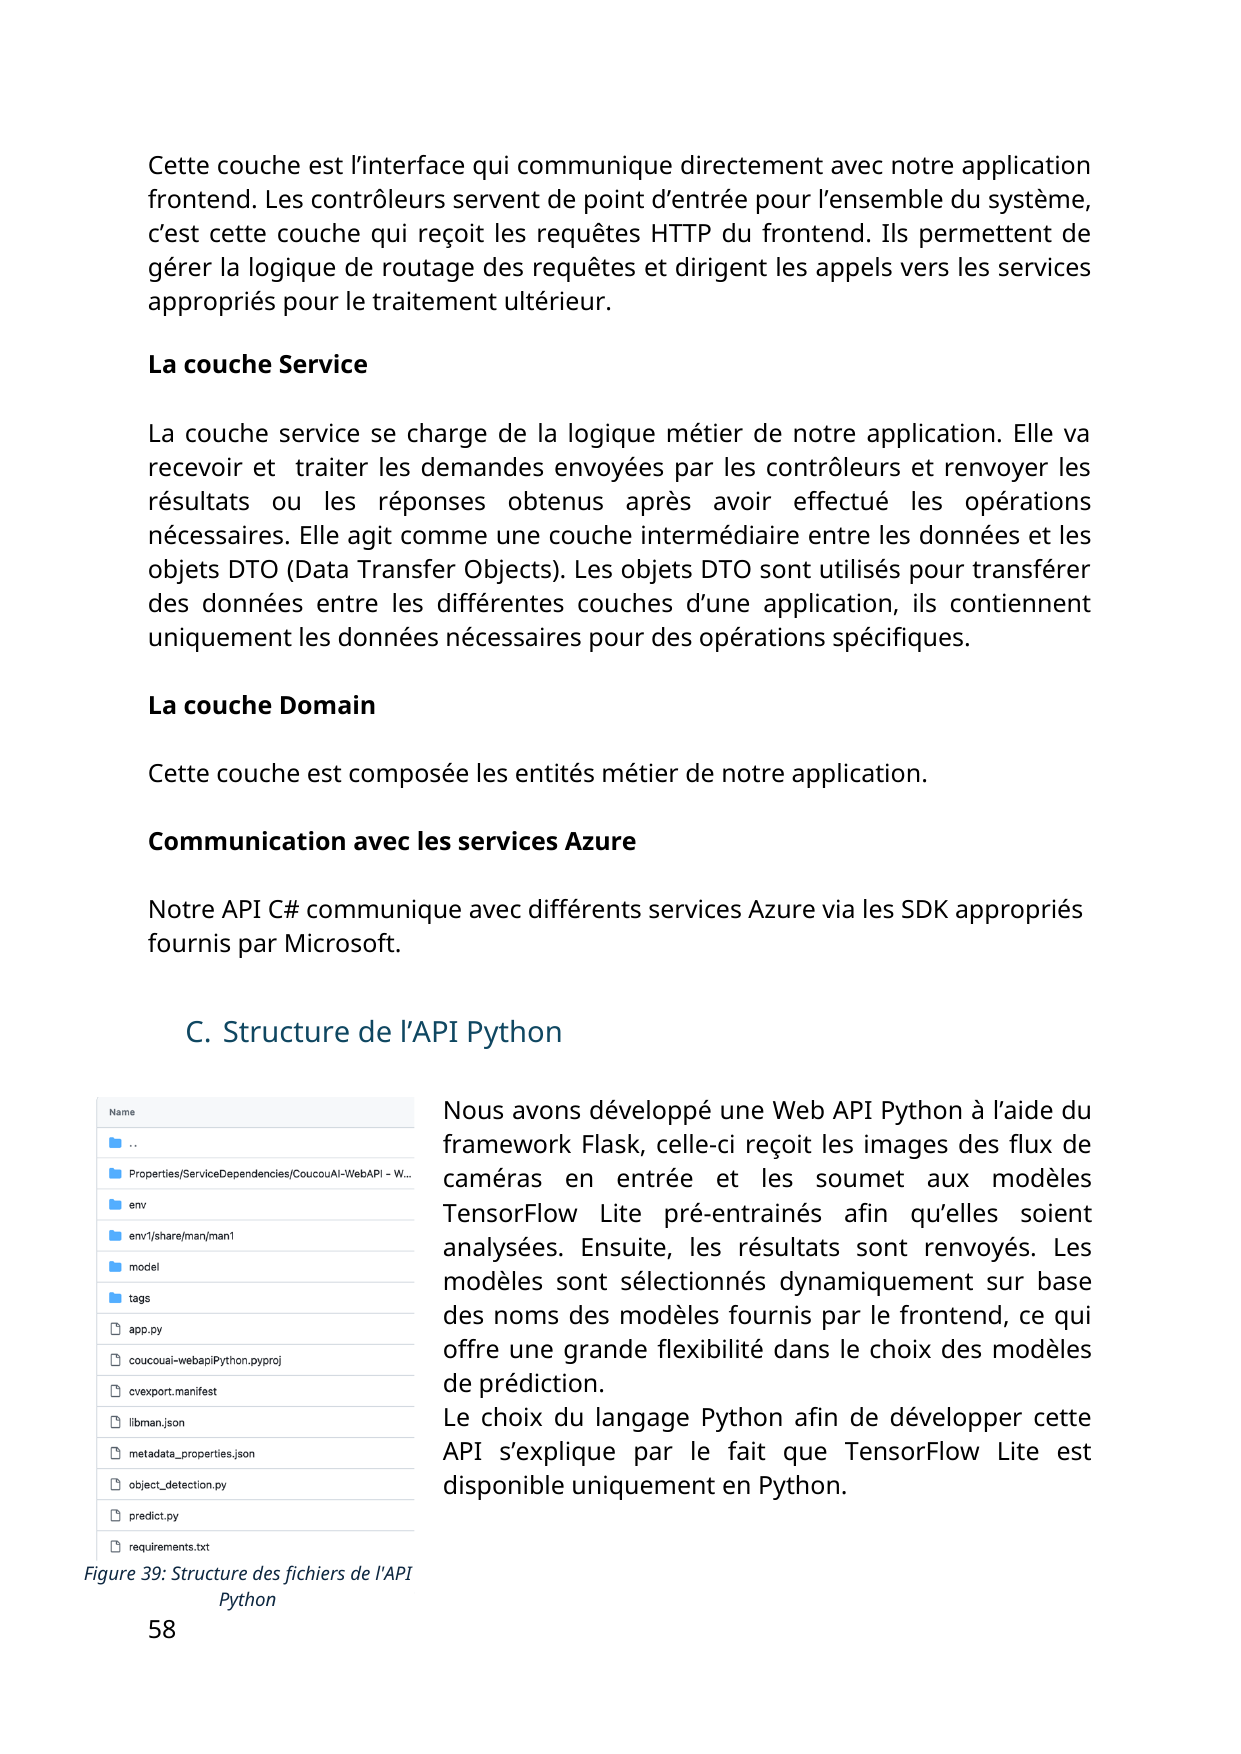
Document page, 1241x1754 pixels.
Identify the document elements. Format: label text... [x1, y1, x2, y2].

text Cette couche est composée les entités métier de notre application. [148, 756, 1093, 790]
text Communication avec les services Azure [148, 824, 1093, 858]
text Nous avons développé une Web API Python à l’aide du framework Flask, celle-ci reçoit les images des flux de caméras en entrée et les soumet aux modèles TensorFlow Lite pré-entrainés afin qu’elles soient analysées. Ensuite, les résultats sont renvoyés. Les modèles sont sélectionnés dynamiquement sur base des noms des modèles fournis par le frontend, ce qui offre une grande flexibilité dans le choix des modèles de prédiction. [443, 1093, 1093, 1399]
text Le choix du langage Python afin de développer cette API s’explique par le fait que TensorFlow Lite est disponible uniquement en Python. [443, 1399, 1093, 1502]
text La couche service se charge de la logique métier de notre application. Elle va recevoir et traiter les demandes envoyées par les contrôleurs et renvoyer les résultats ou les réponses obtenus après avoir effectué les opérations nécessaires. Elle agit comme une couche intermédiaire entre les données et les objets DTO (Data Transfer Objects). Les objets DTO sont utilisés pour transférer des données entre les différentes couches d’une application, ils contiennent uniquement les données nécessaires pour des opérations spécifiques. [148, 415, 1093, 654]
text La couche Domain [148, 688, 1093, 722]
subtitle Structure de l’API Python [185, 1011, 1093, 1051]
text Notre API C# communique avec différents services Azure via les SDK appropriés fournis par Microsoft. [148, 892, 1093, 960]
text Cette couche est l’interface qui communique directement avec notre application frontend. Les contrôleurs servent de point d’entrée pour l’ensemble du système, c’est cette couche qui reçoit les requêtes HTTP du frontend. Ils permettent de gérer la logique de routage des requêtes et dirigent les appels vers les services appropriés pour le traitement ultérieur. [148, 148, 1093, 318]
picture [95, 1097, 415, 1560]
text La couche Service [148, 347, 1093, 381]
